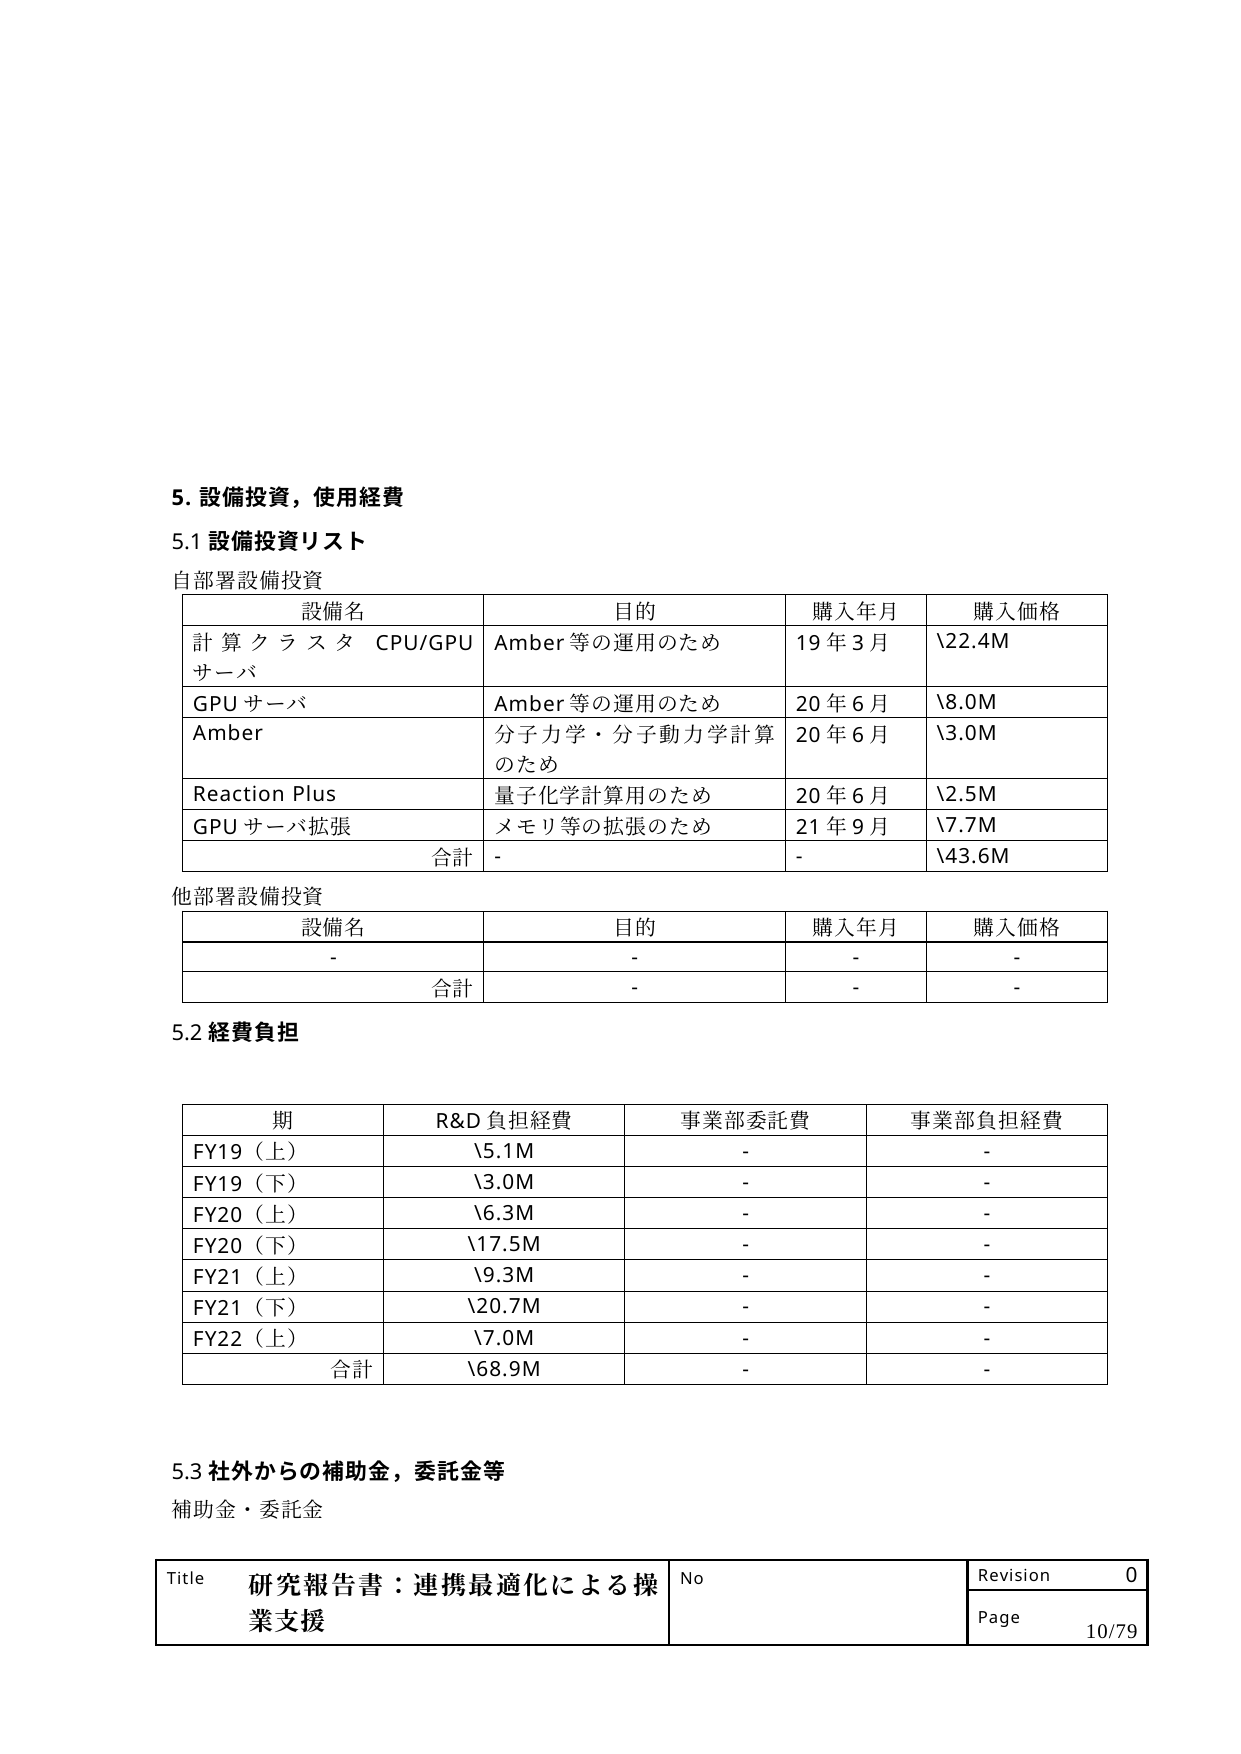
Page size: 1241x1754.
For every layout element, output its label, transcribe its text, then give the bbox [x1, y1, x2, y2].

table_cell \7.7M [927, 810, 1107, 840]
table_cell - [786, 972, 926, 1002]
table_cell \8.0M [927, 687, 1107, 717]
table_cell - [786, 841, 926, 871]
table_cell - [625, 1167, 866, 1197]
table_cell - [183, 943, 483, 971]
table_cell \3.0M [927, 718, 1107, 778]
table_cell \9.3M [384, 1260, 624, 1291]
table_cell メモリ等の拡張のため [484, 810, 785, 840]
table_cell - [927, 943, 1107, 971]
table_cell \68.9M [384, 1354, 624, 1384]
table_cell \43.6M [927, 841, 1107, 871]
table_cell FY19（上） [183, 1136, 383, 1166]
table_cell 20年6月 [786, 718, 926, 778]
table_header 購入年月 [786, 595, 926, 625]
table_header 目的 [484, 912, 785, 941]
subtitle 設備投資リスト [171, 524, 1126, 556]
table_cell - [867, 1292, 1107, 1322]
table_cell FY21（下） [183, 1292, 383, 1322]
table_header R&D負担経費 [384, 1105, 624, 1135]
table_cell \5.1M [384, 1136, 624, 1166]
table_cell \3.0M [384, 1167, 624, 1197]
subtitle 設備投資，使用経費 [171, 480, 1126, 512]
table_cell - [867, 1229, 1107, 1259]
table_cell 合計 [183, 1354, 383, 1384]
table_cell - [625, 1292, 866, 1322]
table_cell - [867, 1323, 1107, 1353]
table_cell \17.5M [384, 1229, 624, 1259]
table_cell GPUサーバ拡張 [183, 810, 483, 840]
table_cell 合計 [183, 841, 483, 871]
table_cell FY22（上） [183, 1323, 383, 1353]
table_cell - [625, 1136, 866, 1166]
table_header 購入価格 [927, 595, 1107, 625]
table_cell 20年6月 [786, 687, 926, 717]
table_cell - [625, 1198, 866, 1228]
table_header 購入価格 [927, 912, 1107, 941]
table_header 目的 [484, 595, 785, 625]
table_cell - [867, 1260, 1107, 1291]
table_cell FY20（上） [183, 1198, 383, 1228]
table_cell - [867, 1354, 1107, 1384]
table_cell Amber等の運用のため [484, 687, 785, 717]
table_cell - [625, 1260, 866, 1291]
table_cell - [484, 972, 785, 1002]
table_cell - [625, 1354, 866, 1384]
table_header 購入年月 [786, 912, 926, 941]
table_cell - [484, 943, 785, 971]
table_cell 分子力学・分子動力学計算のため [484, 718, 785, 778]
table_cell - [867, 1136, 1107, 1166]
table_cell Amber [183, 718, 483, 778]
table_cell - [625, 1229, 866, 1259]
text 自部署設備投資 [171, 564, 1126, 594]
table_cell 計算クラスタ CPU/GPUサーバ [183, 626, 483, 686]
table_cell FY21（上） [183, 1260, 383, 1291]
table_cell \22.4M [927, 626, 1107, 686]
table_cell \6.3M [384, 1198, 624, 1228]
table_cell - [927, 972, 1107, 1002]
table_cell Amber等の運用のため [484, 626, 785, 686]
table_cell \7.0M [384, 1323, 624, 1353]
table_cell GPUサーバ [183, 687, 483, 717]
table_header 期 [183, 1105, 383, 1135]
text 補助金・委託金 [171, 1494, 1126, 1524]
table_cell 量子化学計算用のため [484, 779, 785, 809]
table_header 事業部負担経費 [867, 1105, 1107, 1135]
subtitle 経費負担 [171, 1015, 1126, 1047]
table_cell \2.5M [927, 779, 1107, 809]
table_cell 19年3月 [786, 626, 926, 686]
subtitle 社外からの補助金，委託金等 [171, 1454, 1126, 1486]
table_header 事業部委託費 [625, 1105, 866, 1135]
table_cell 21年9月 [786, 810, 926, 840]
table_cell Reaction Plus [183, 779, 483, 809]
table_cell - [625, 1323, 866, 1353]
table_cell - [786, 943, 926, 971]
table_cell FY20（下） [183, 1229, 383, 1259]
table_cell - [867, 1198, 1107, 1228]
table_cell \20.7M [384, 1292, 624, 1322]
table_header 設備名 [183, 595, 483, 625]
table_cell FY19（下） [183, 1167, 383, 1197]
table_cell 合計 [183, 972, 483, 1002]
table_cell - [867, 1167, 1107, 1197]
table_cell - [484, 841, 785, 871]
table_header 設備名 [183, 912, 483, 941]
table_cell 20年6月 [786, 779, 926, 809]
text 他部署設備投資 [171, 881, 1126, 911]
